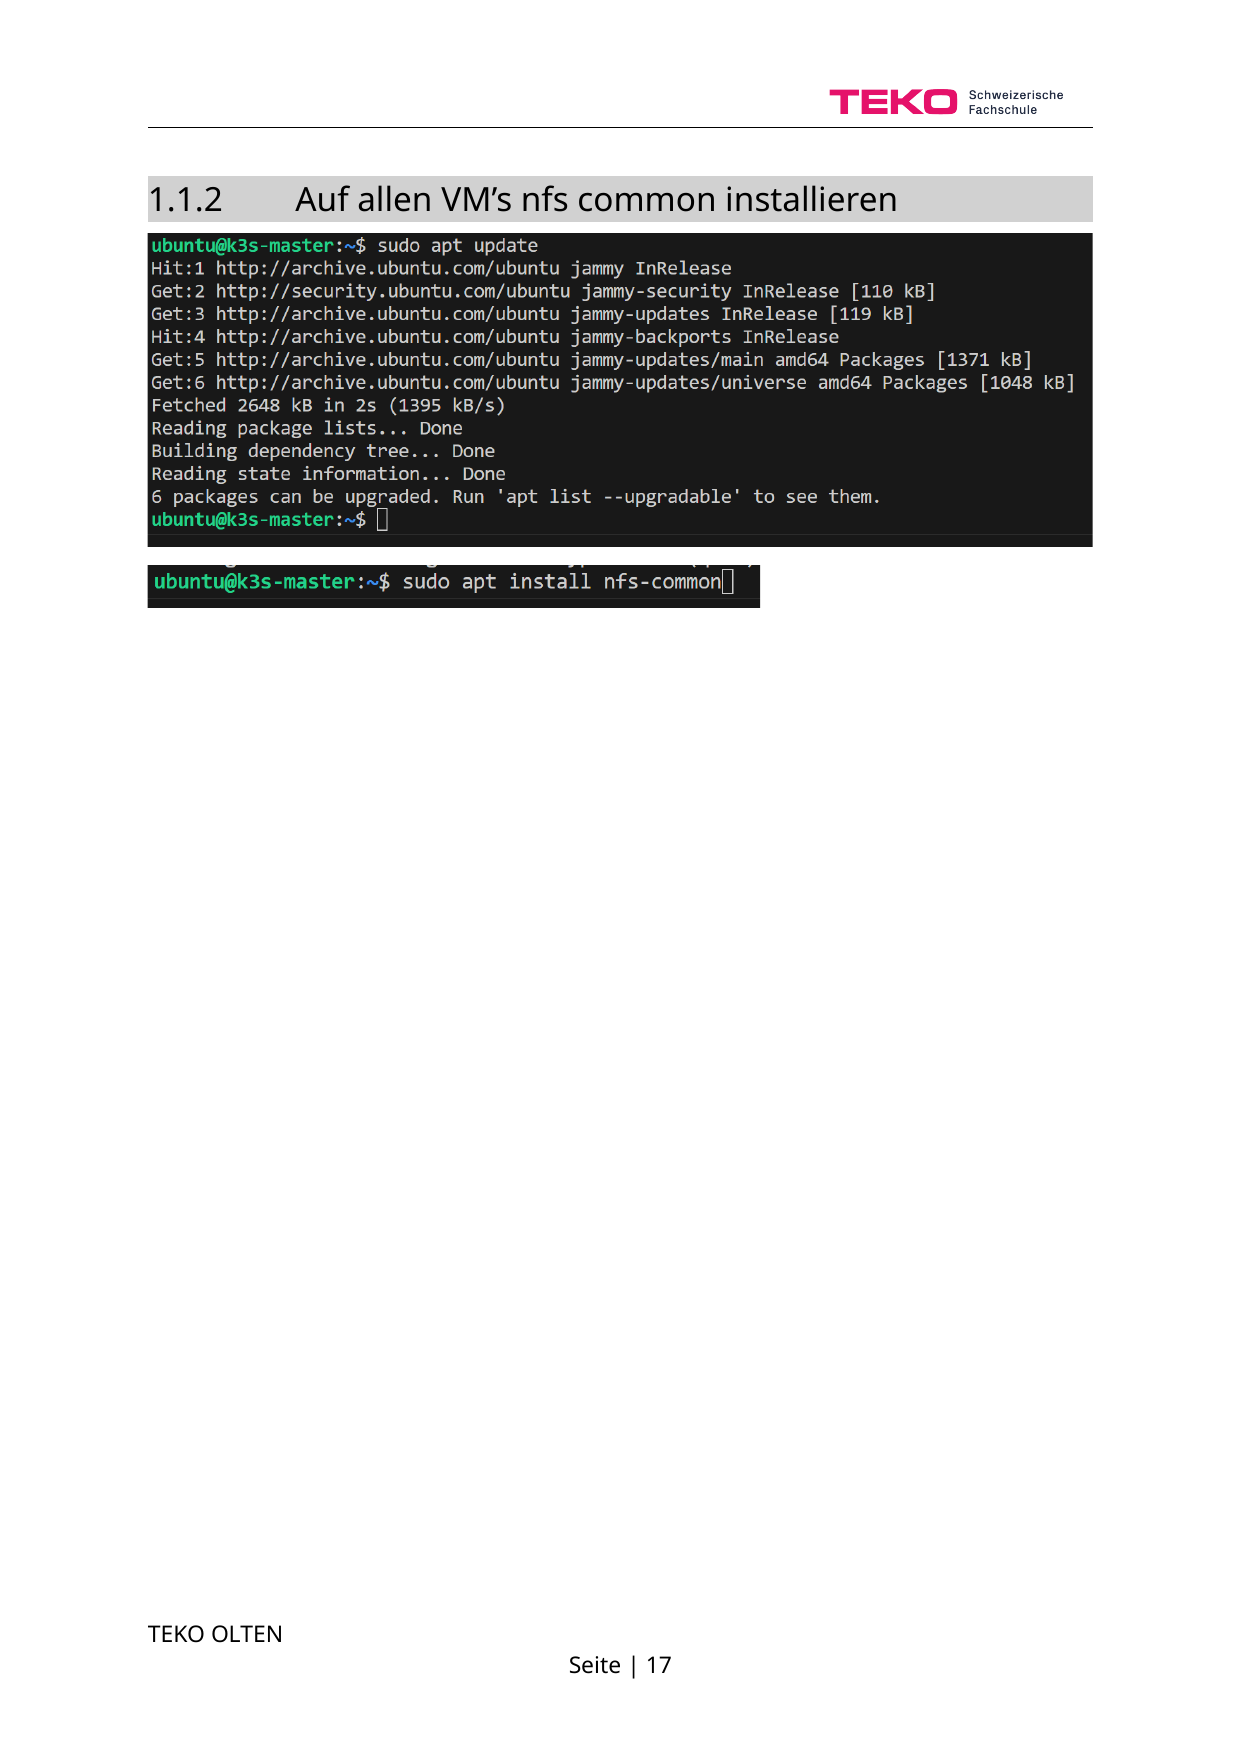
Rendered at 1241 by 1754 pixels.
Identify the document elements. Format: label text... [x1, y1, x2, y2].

picture [147, 565, 761, 608]
picture [147, 233, 1093, 547]
subtitle Auf allen VM’s nfs common installieren [148, 176, 1093, 222]
picture [805, 61, 1097, 139]
